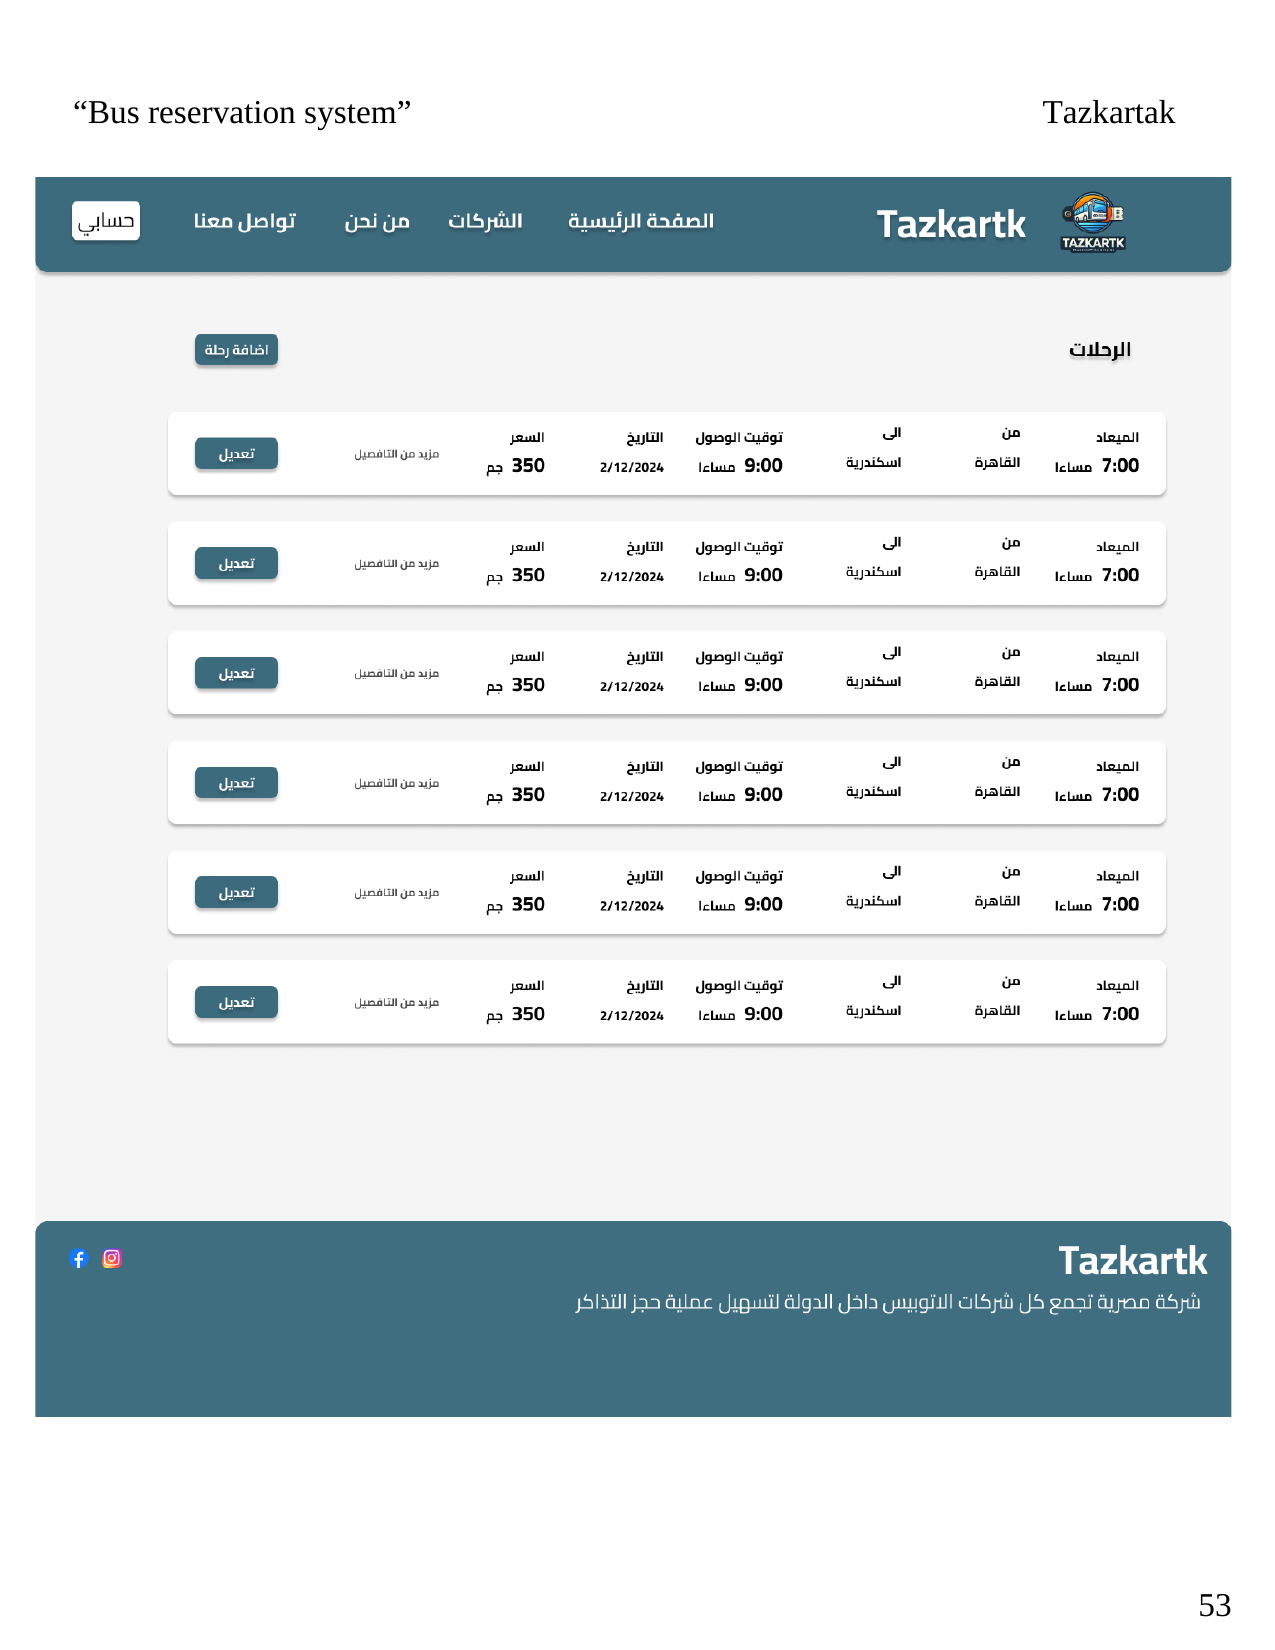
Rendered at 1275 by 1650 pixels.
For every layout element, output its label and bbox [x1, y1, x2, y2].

picture [35, 177, 1232, 1417]
